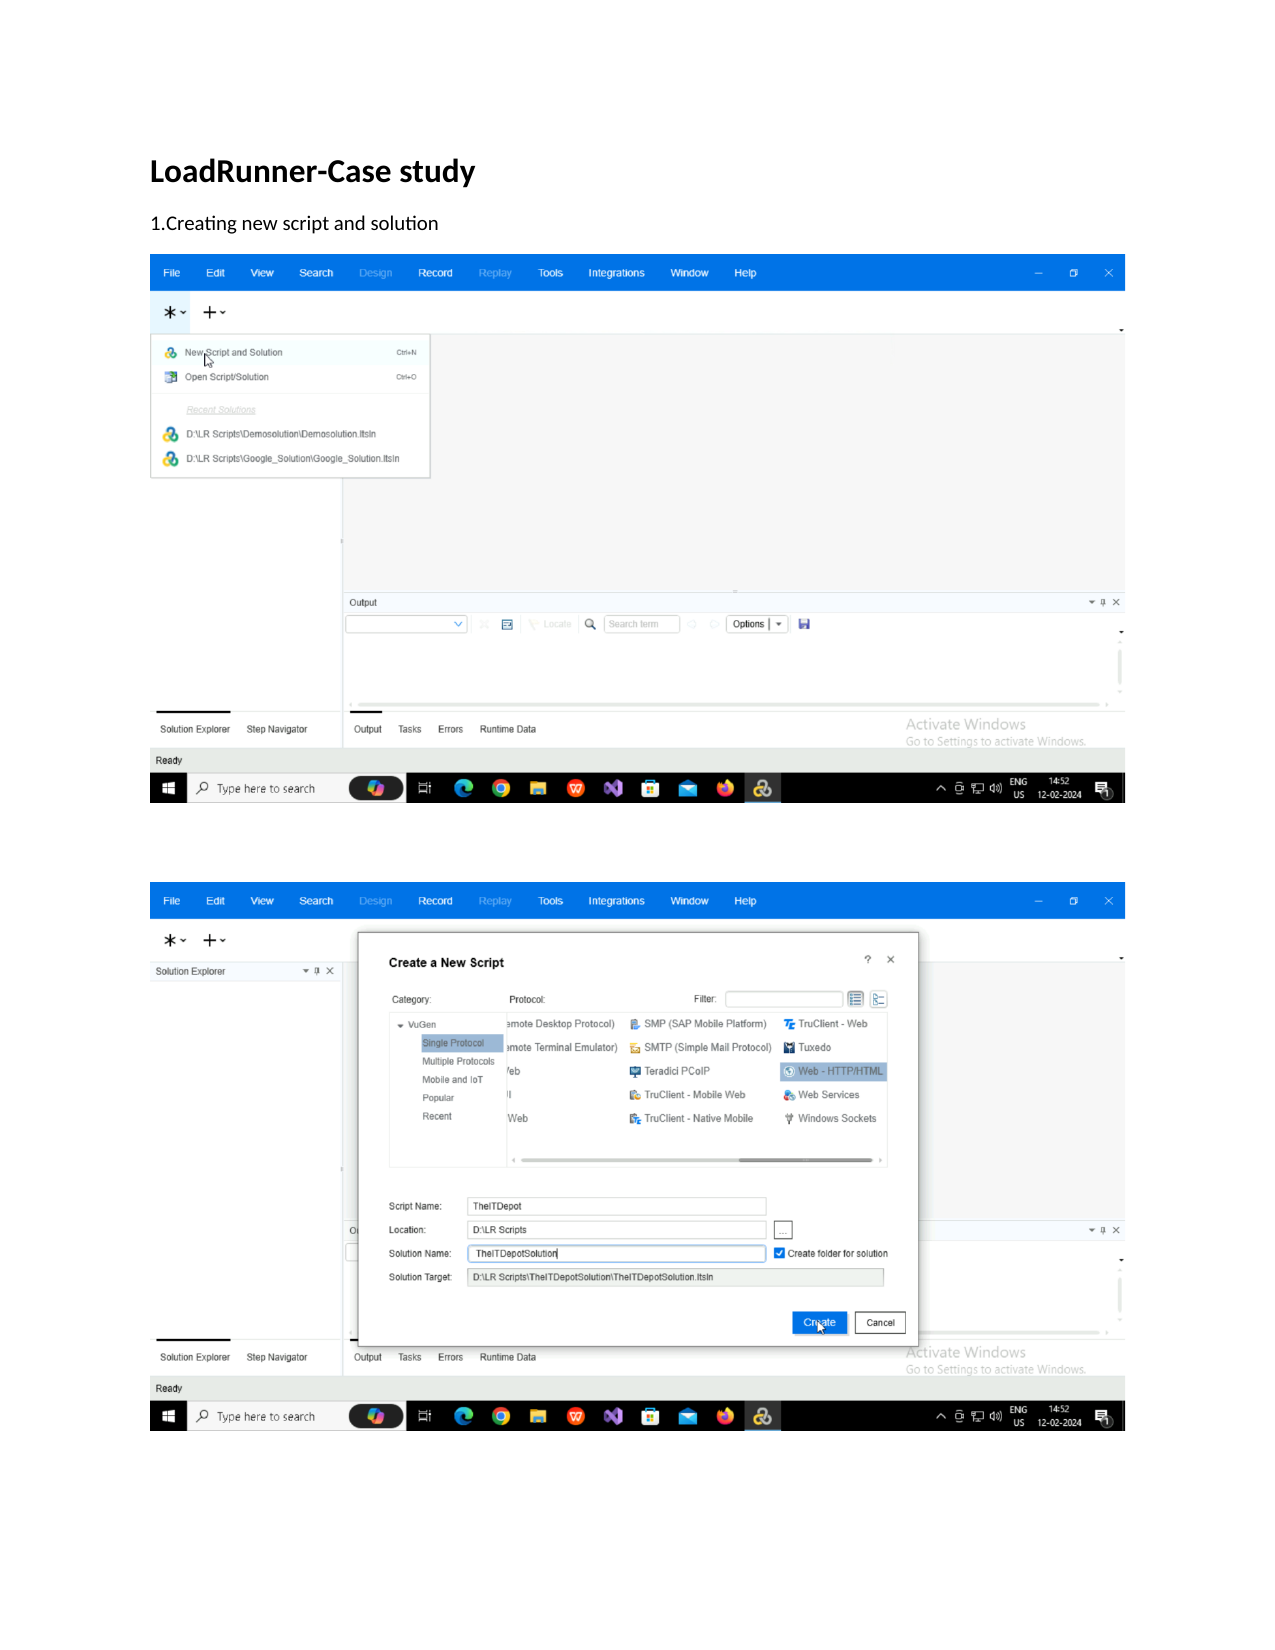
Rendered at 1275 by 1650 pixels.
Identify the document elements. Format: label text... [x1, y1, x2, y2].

text 1.Creating new script and solution [150, 211, 1125, 236]
text LoadRunner-Case study [150, 150, 1125, 191]
picture [150, 254, 1125, 803]
picture [150, 882, 1125, 1431]
